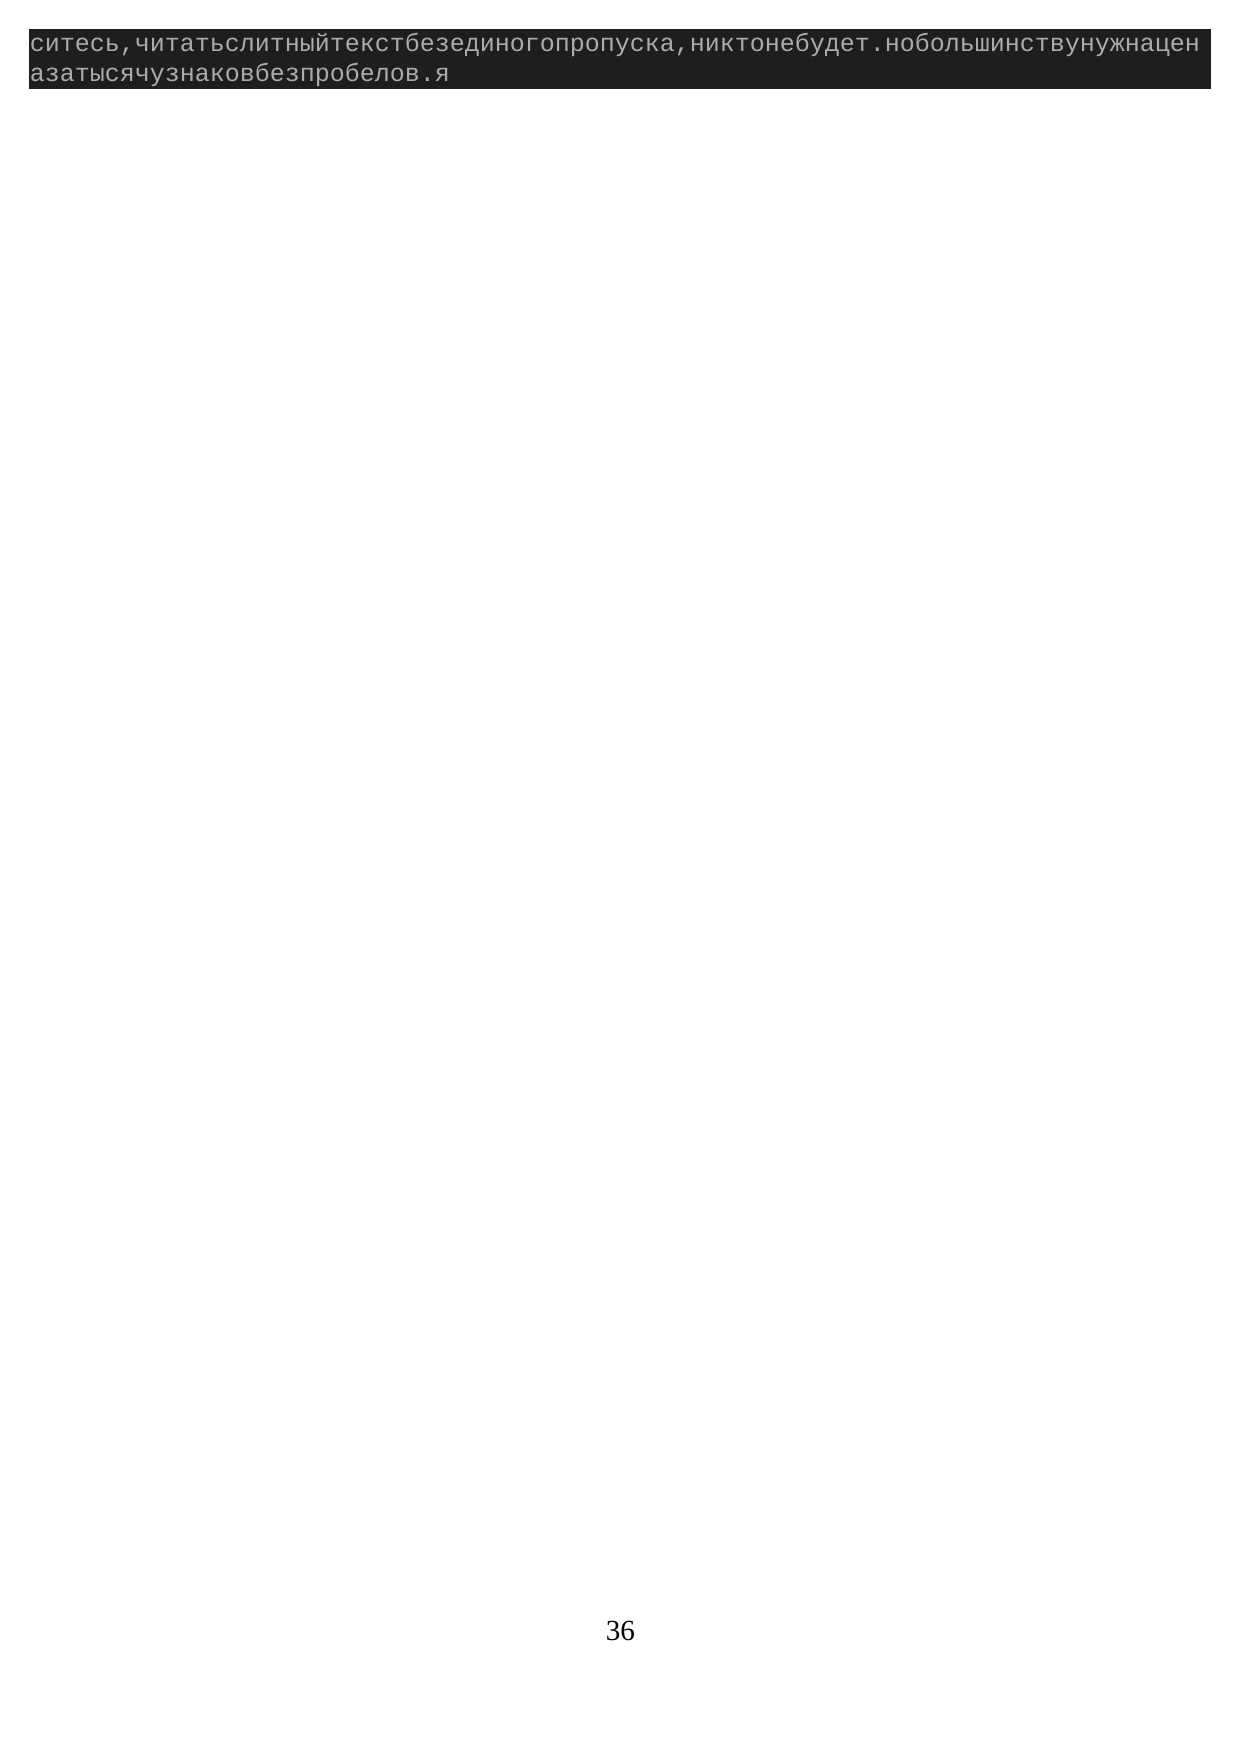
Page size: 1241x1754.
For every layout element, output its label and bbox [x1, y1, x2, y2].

text [29, 29, 1211, 89]
